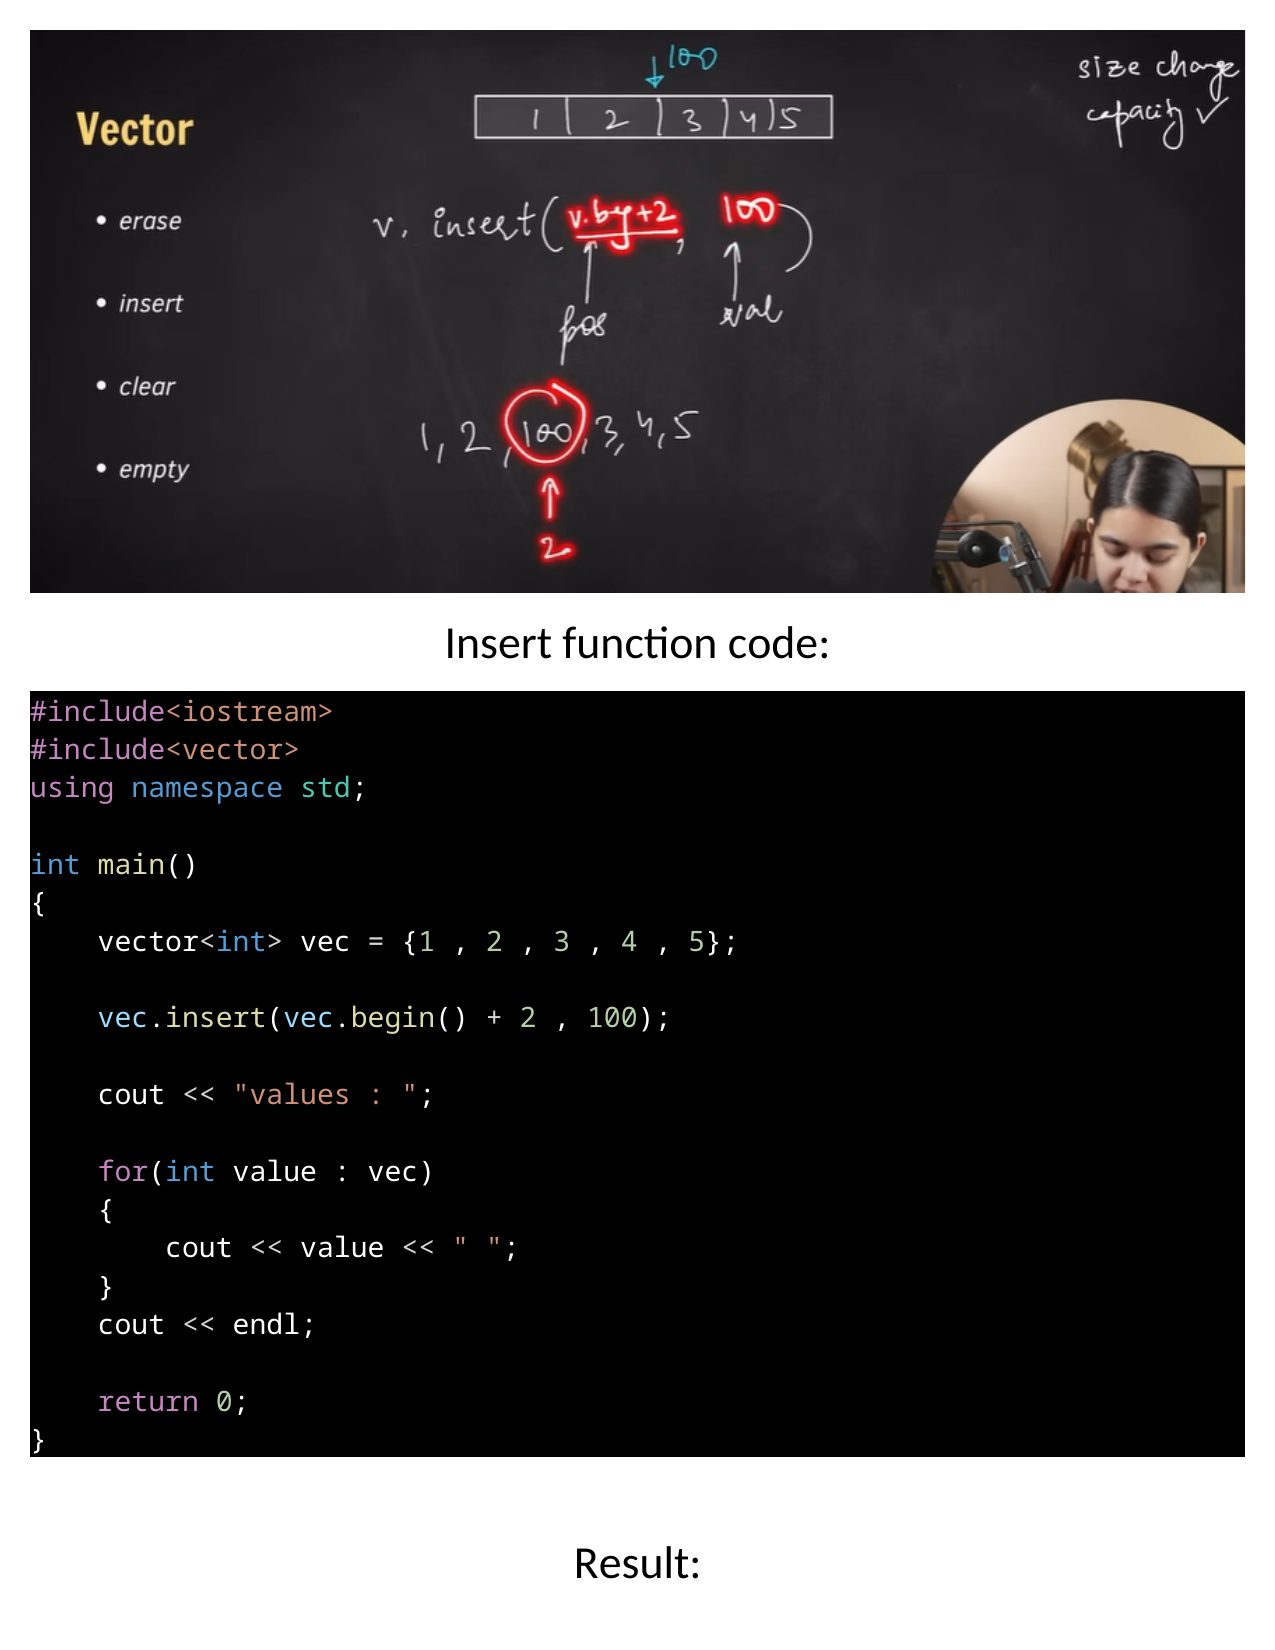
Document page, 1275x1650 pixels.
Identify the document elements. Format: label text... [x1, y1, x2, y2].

text cout << value << " "; [30, 1227, 1245, 1266]
text { [30, 882, 1245, 921]
text vec.insert(vec.begin() + 2 , 100); [30, 997, 1245, 1036]
text int main() [30, 844, 1245, 882]
text for(int value : vec) [30, 1151, 1245, 1189]
text vector<int> vec = {1 , 2 , 3 , 4 , 5}; [30, 921, 1245, 959]
text } [30, 1419, 1245, 1457]
text #include<vector> [30, 729, 1245, 767]
text } [30, 1266, 1245, 1304]
text return 0; [30, 1381, 1245, 1419]
text cout << endl; [30, 1304, 1245, 1342]
picture [30, 30, 1246, 593]
text { [30, 1189, 1245, 1227]
text cout << "values : "; [30, 1074, 1245, 1112]
text Result: [30, 1534, 1245, 1590]
text Insert function code: [30, 614, 1245, 670]
text using namespace std; [30, 767, 1245, 806]
text #include<iostream> [30, 691, 1245, 729]
